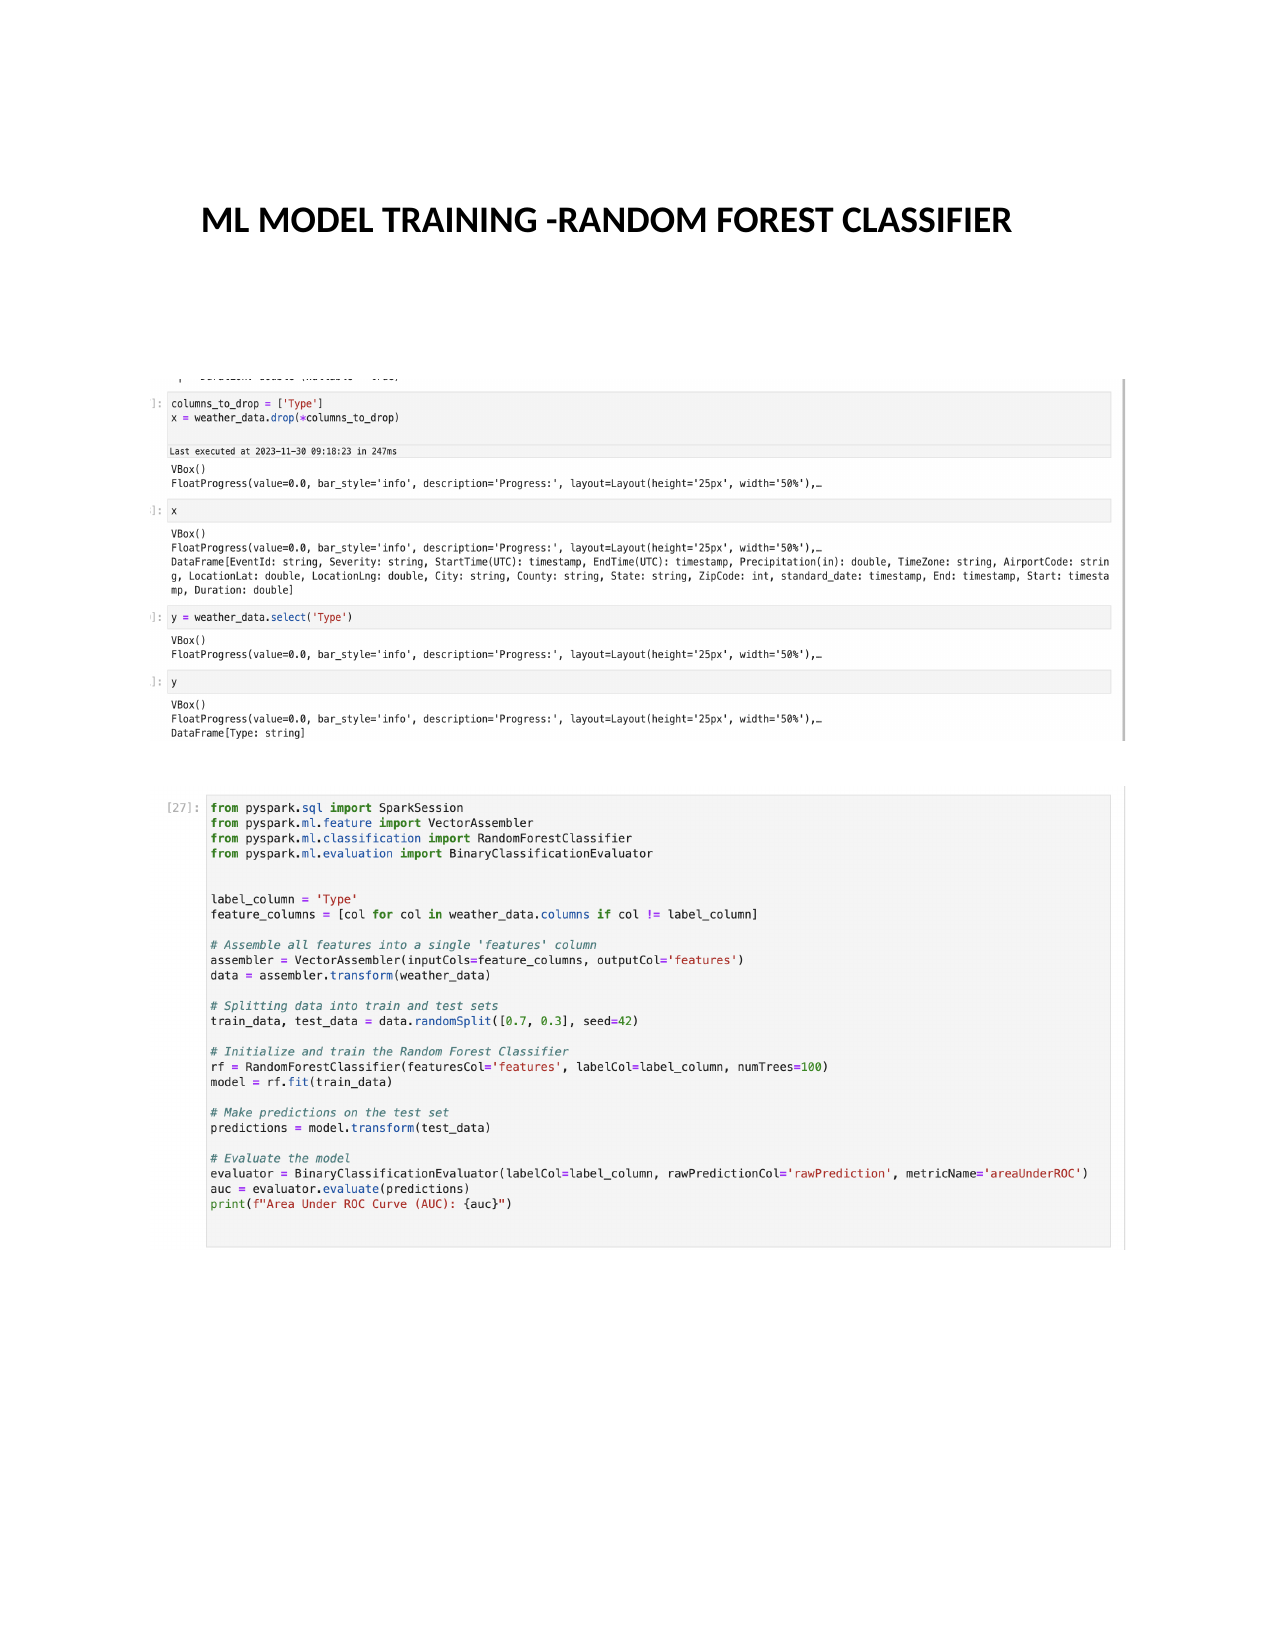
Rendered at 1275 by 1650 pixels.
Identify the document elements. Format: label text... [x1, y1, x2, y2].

picture [150, 379, 1125, 741]
text ML MODEL TRAINING -RANDOM FOREST CLASSIFIER [150, 196, 1125, 242]
picture [150, 786, 1125, 1250]
